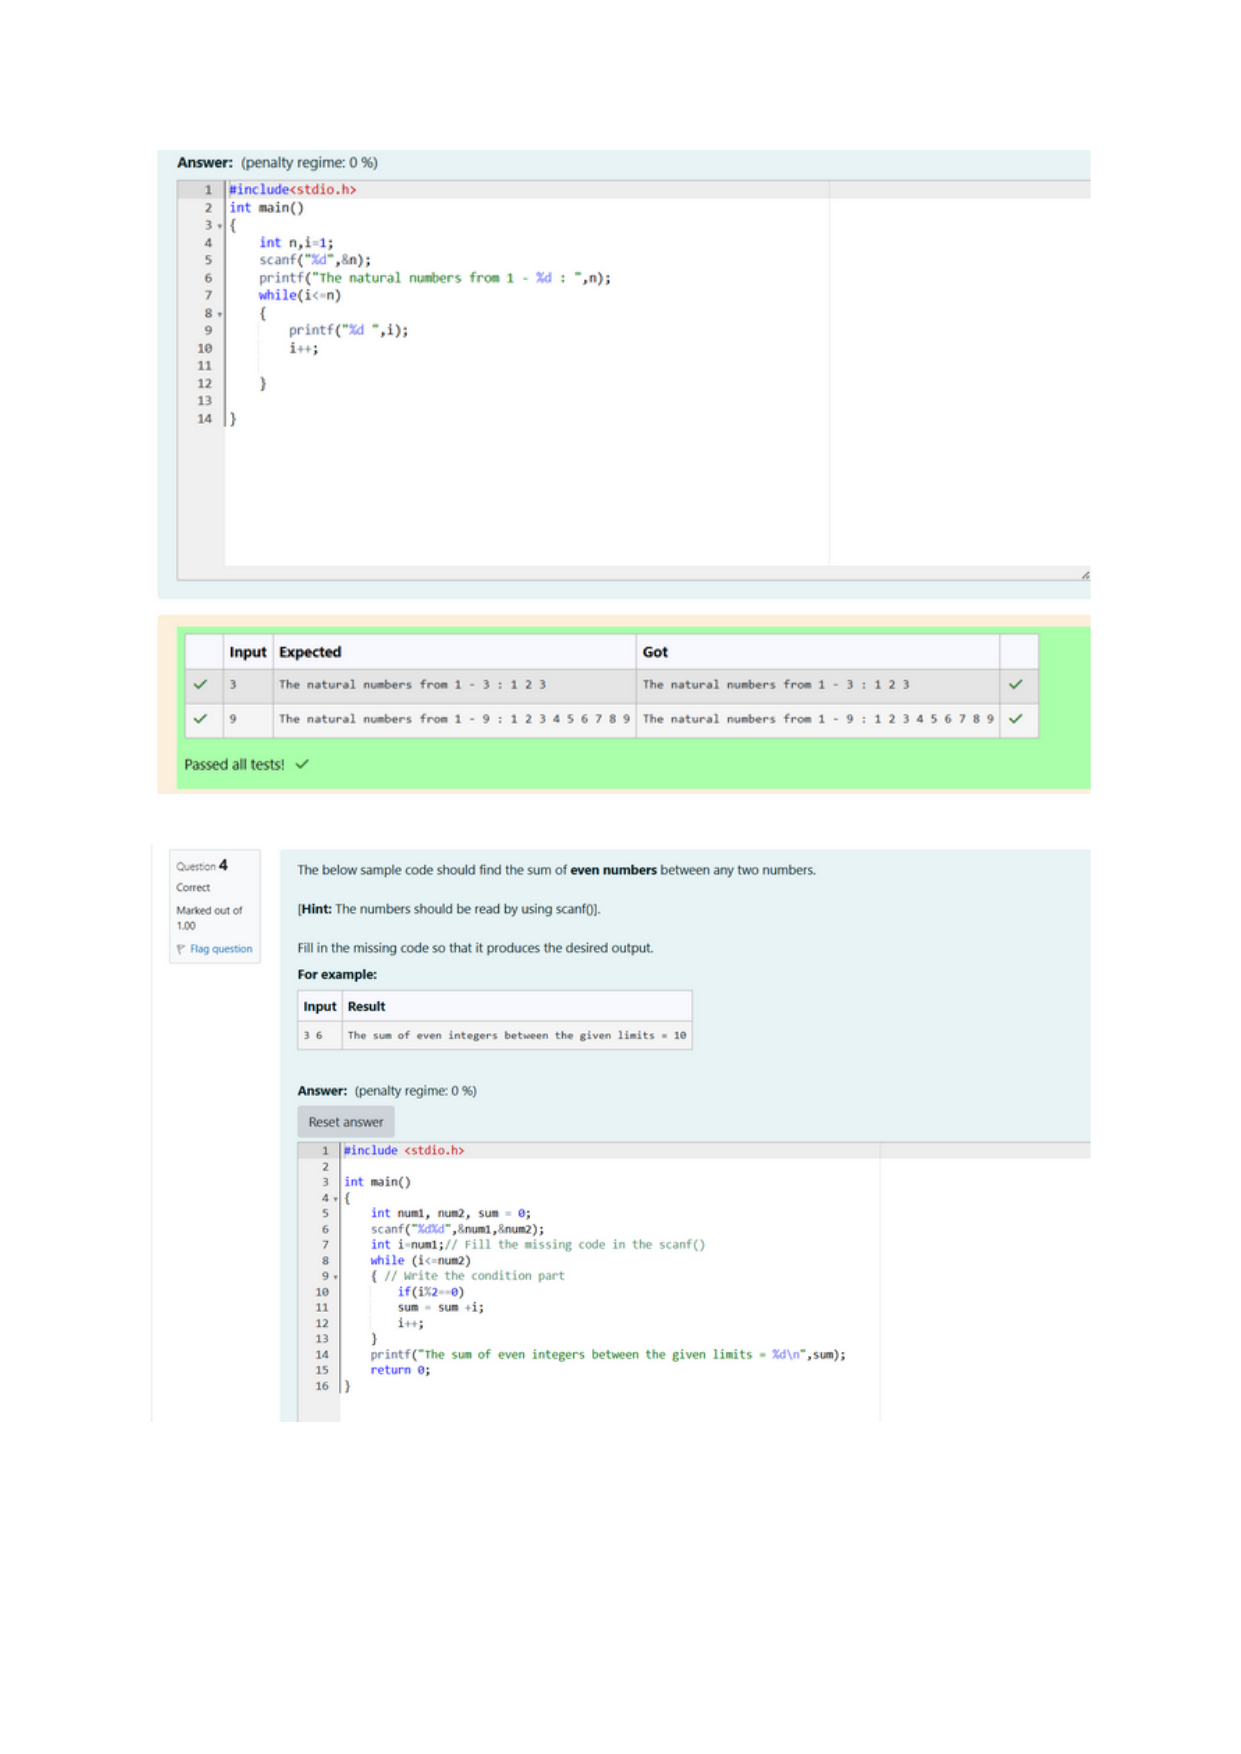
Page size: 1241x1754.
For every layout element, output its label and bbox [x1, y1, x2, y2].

picture [150, 150, 1091, 794]
picture [150, 844, 1091, 1422]
